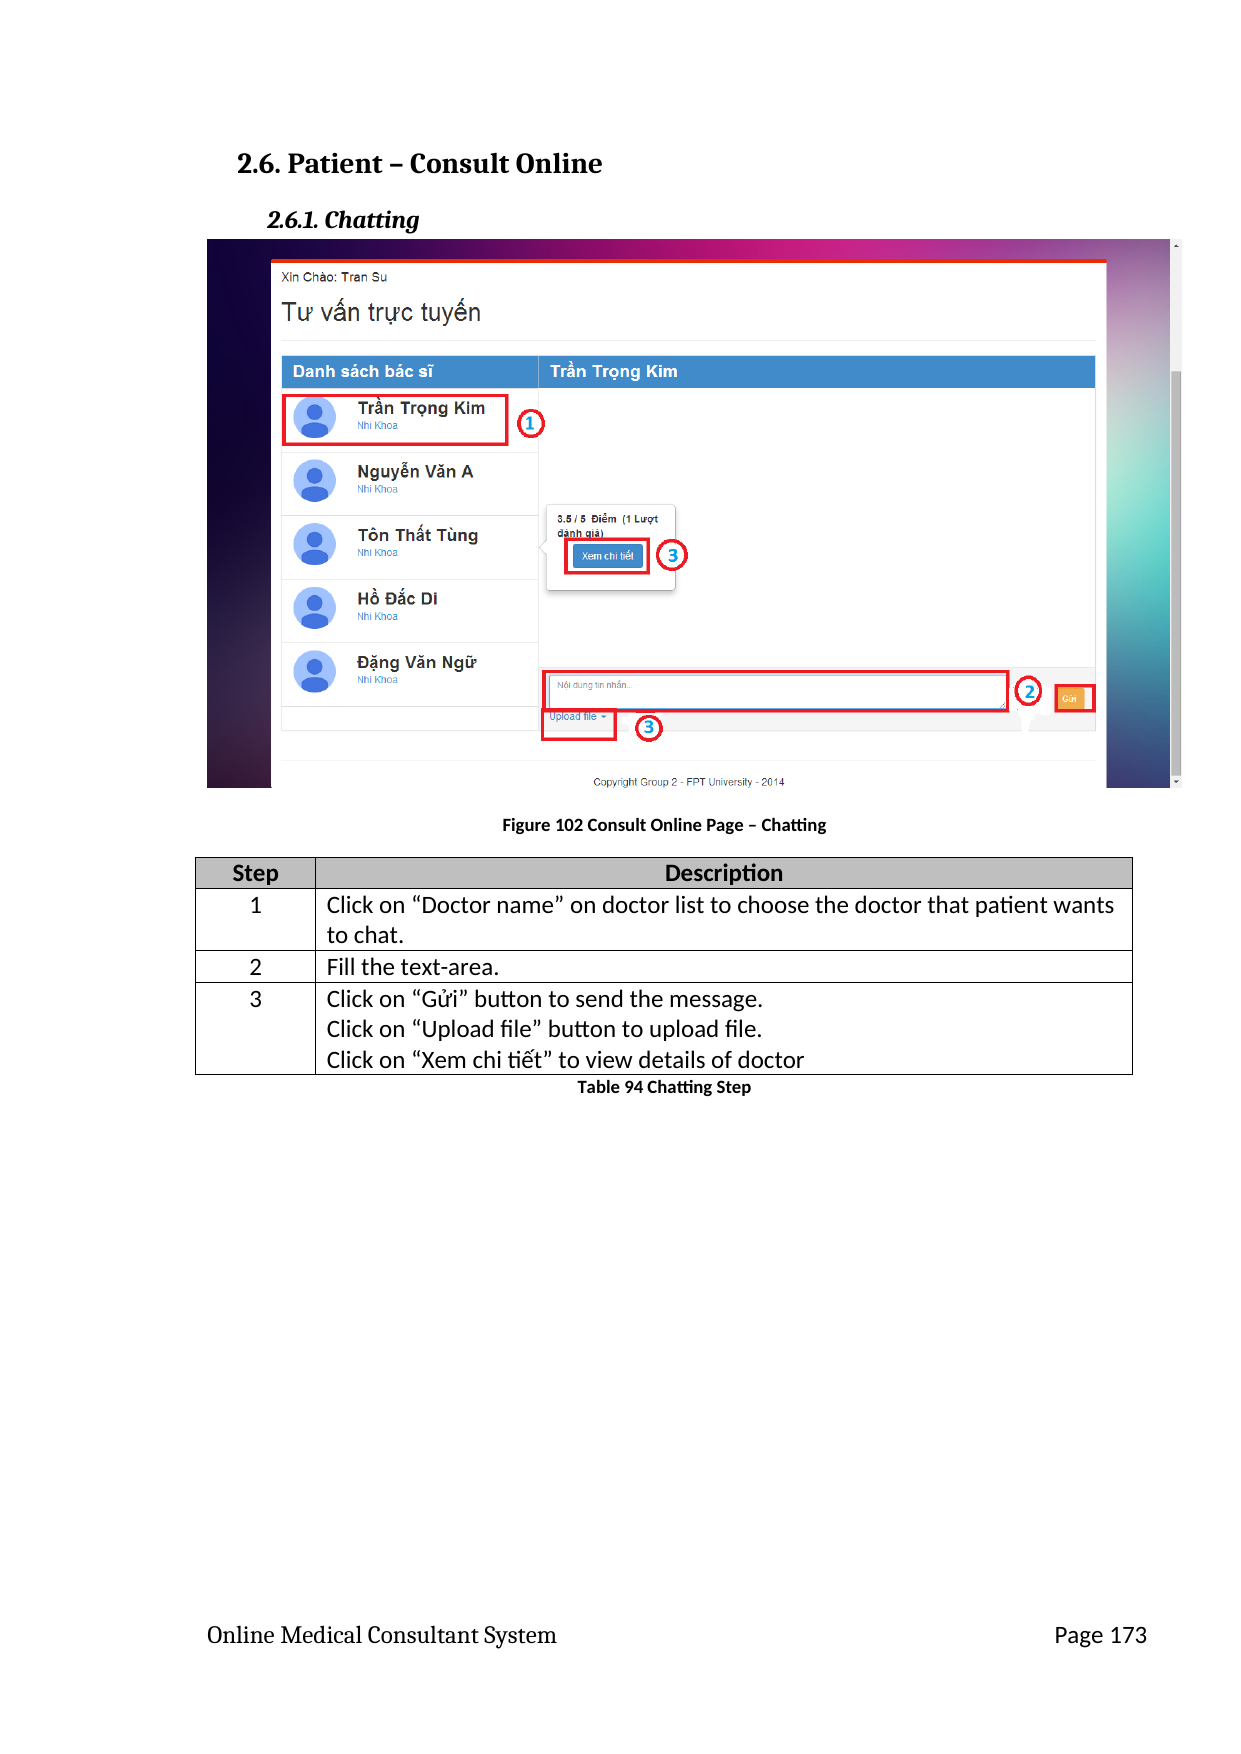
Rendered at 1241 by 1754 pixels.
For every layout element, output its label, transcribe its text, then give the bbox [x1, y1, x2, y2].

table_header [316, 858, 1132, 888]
subtitle Patient – Consult Online [237, 147, 1122, 181]
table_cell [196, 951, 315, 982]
text Table 94 Chatting Step [207, 1075, 1122, 1098]
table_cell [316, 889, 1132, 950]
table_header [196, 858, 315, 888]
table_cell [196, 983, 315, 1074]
picture [207, 239, 1182, 788]
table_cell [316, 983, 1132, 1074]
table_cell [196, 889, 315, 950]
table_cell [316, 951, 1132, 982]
subtitle Chatting [267, 206, 1122, 235]
text Figure 102 Consult Online Page – Chatting [207, 813, 1122, 836]
